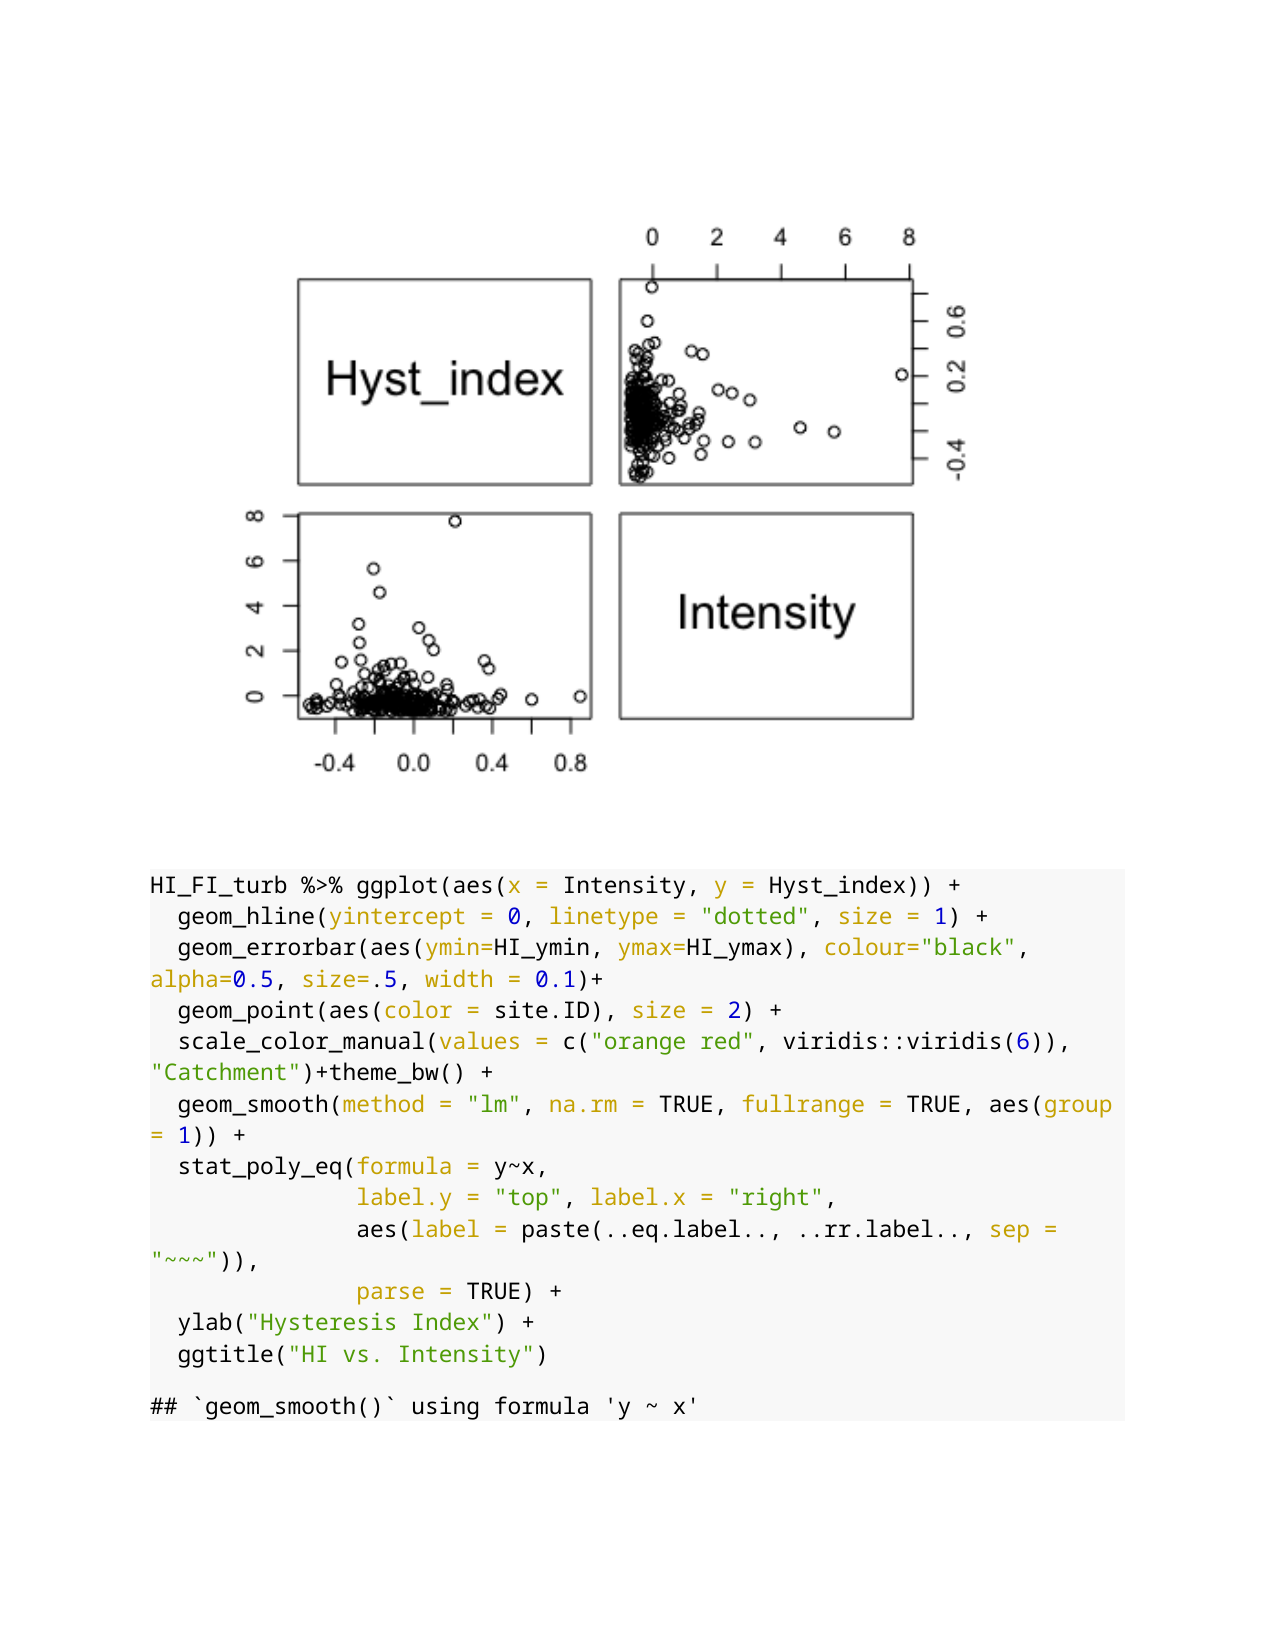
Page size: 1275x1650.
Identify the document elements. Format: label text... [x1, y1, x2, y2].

text HI_FI_turb %>% ggplot(aes(x = Intensity, y = Hyst_index)) + geom_hline(yintercept = 0, linetype = "dotted", size = 1) + geom_errorbar(aes(ymin=HI_ymin, ymax=HI_ymax), colour="black", alpha=0.5, size=.5, width = 0.1)+ geom_point(aes(color = site.ID), size = 2) + scale_color_manual(values = c("orange red", viridis::viridis(6)), "Catchment")+theme_bw() + geom_smooth(method = "lm", na.rm = TRUE, fullrange = TRUE, aes(group = 1)) + stat_poly_eq(formula = y~x, label.y = "top", label.x = "right", aes(label = paste(..eq.label.., ..rr.label.., sep = "~~~")), parse = TRUE) + ylab("Hysteresis Index") + ggtitle("HI vs. Intensity") [150, 869, 1125, 1369]
text ## `geom_smooth()` using formula 'y ~ x' [150, 1389, 1125, 1421]
picture [168, 150, 1044, 850]
